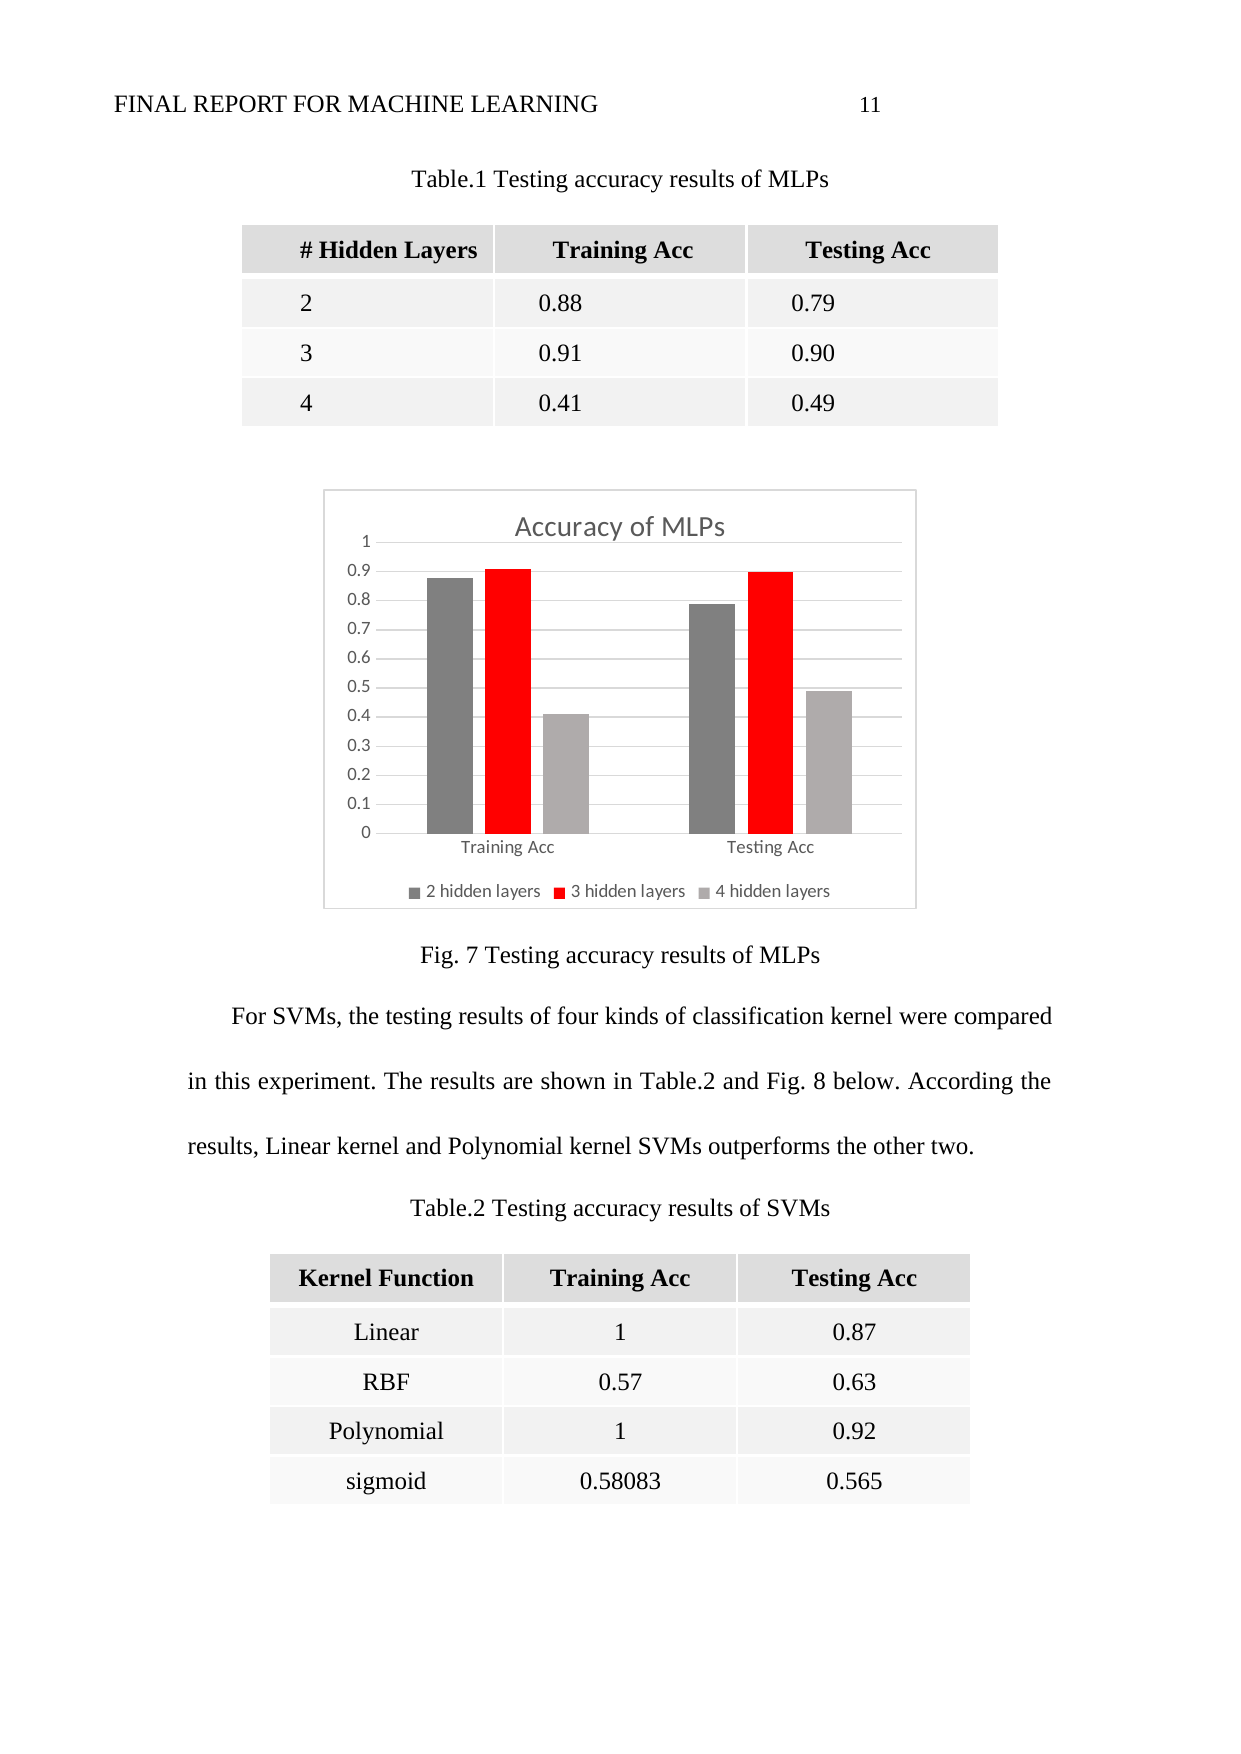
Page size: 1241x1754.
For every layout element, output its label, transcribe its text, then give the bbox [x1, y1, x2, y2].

text Table.2 Testing accuracy results of SVMs [187, 1191, 1053, 1223]
table_cell 0.41 [495, 378, 745, 426]
table_header # Hidden Layers [242, 225, 493, 273]
text For SVMs, the testing results of four kinds of classification kernel were compared in this experiment. The results are shown in Table.2 and Fig. 8 below. According the results, Linear kernel and Polynomial kernel SVMs outperforms the other two. [187, 999, 1053, 1162]
table_cell 0.565 [738, 1457, 970, 1504]
table_cell 4 [242, 378, 493, 426]
table_header Training Acc [504, 1254, 736, 1302]
table_cell 0.58083 [504, 1457, 736, 1504]
table_cell 2 [242, 279, 493, 327]
table_cell Polynomial [270, 1407, 502, 1454]
table_header Testing Acc [738, 1254, 970, 1302]
table_cell 0.57 [504, 1358, 736, 1405]
text Table.1 Testing accuracy results of MLPs [187, 162, 1053, 194]
table_header Testing Acc [748, 225, 998, 273]
table_cell RBF [270, 1358, 502, 1405]
table_cell Linear [270, 1308, 502, 1355]
table_cell 1 [504, 1407, 736, 1454]
table_cell 0.87 [738, 1308, 970, 1355]
table_cell 0.88 [495, 279, 745, 327]
table_cell sigmoid [270, 1457, 502, 1504]
table_cell 0.90 [748, 329, 998, 376]
table_cell 1 [504, 1308, 736, 1355]
table_cell 0.79 [748, 279, 998, 327]
table_cell 0.63 [738, 1358, 970, 1405]
table_cell 0.49 [748, 378, 998, 426]
table_header Training Acc [495, 225, 745, 273]
text Fig. 7 Testing accuracy results of MLPs [187, 938, 1053, 971]
table_cell 0.91 [495, 329, 745, 376]
table_header Kernel Function [270, 1254, 502, 1302]
table_cell 0.92 [738, 1407, 970, 1454]
table_cell 3 [242, 329, 493, 376]
